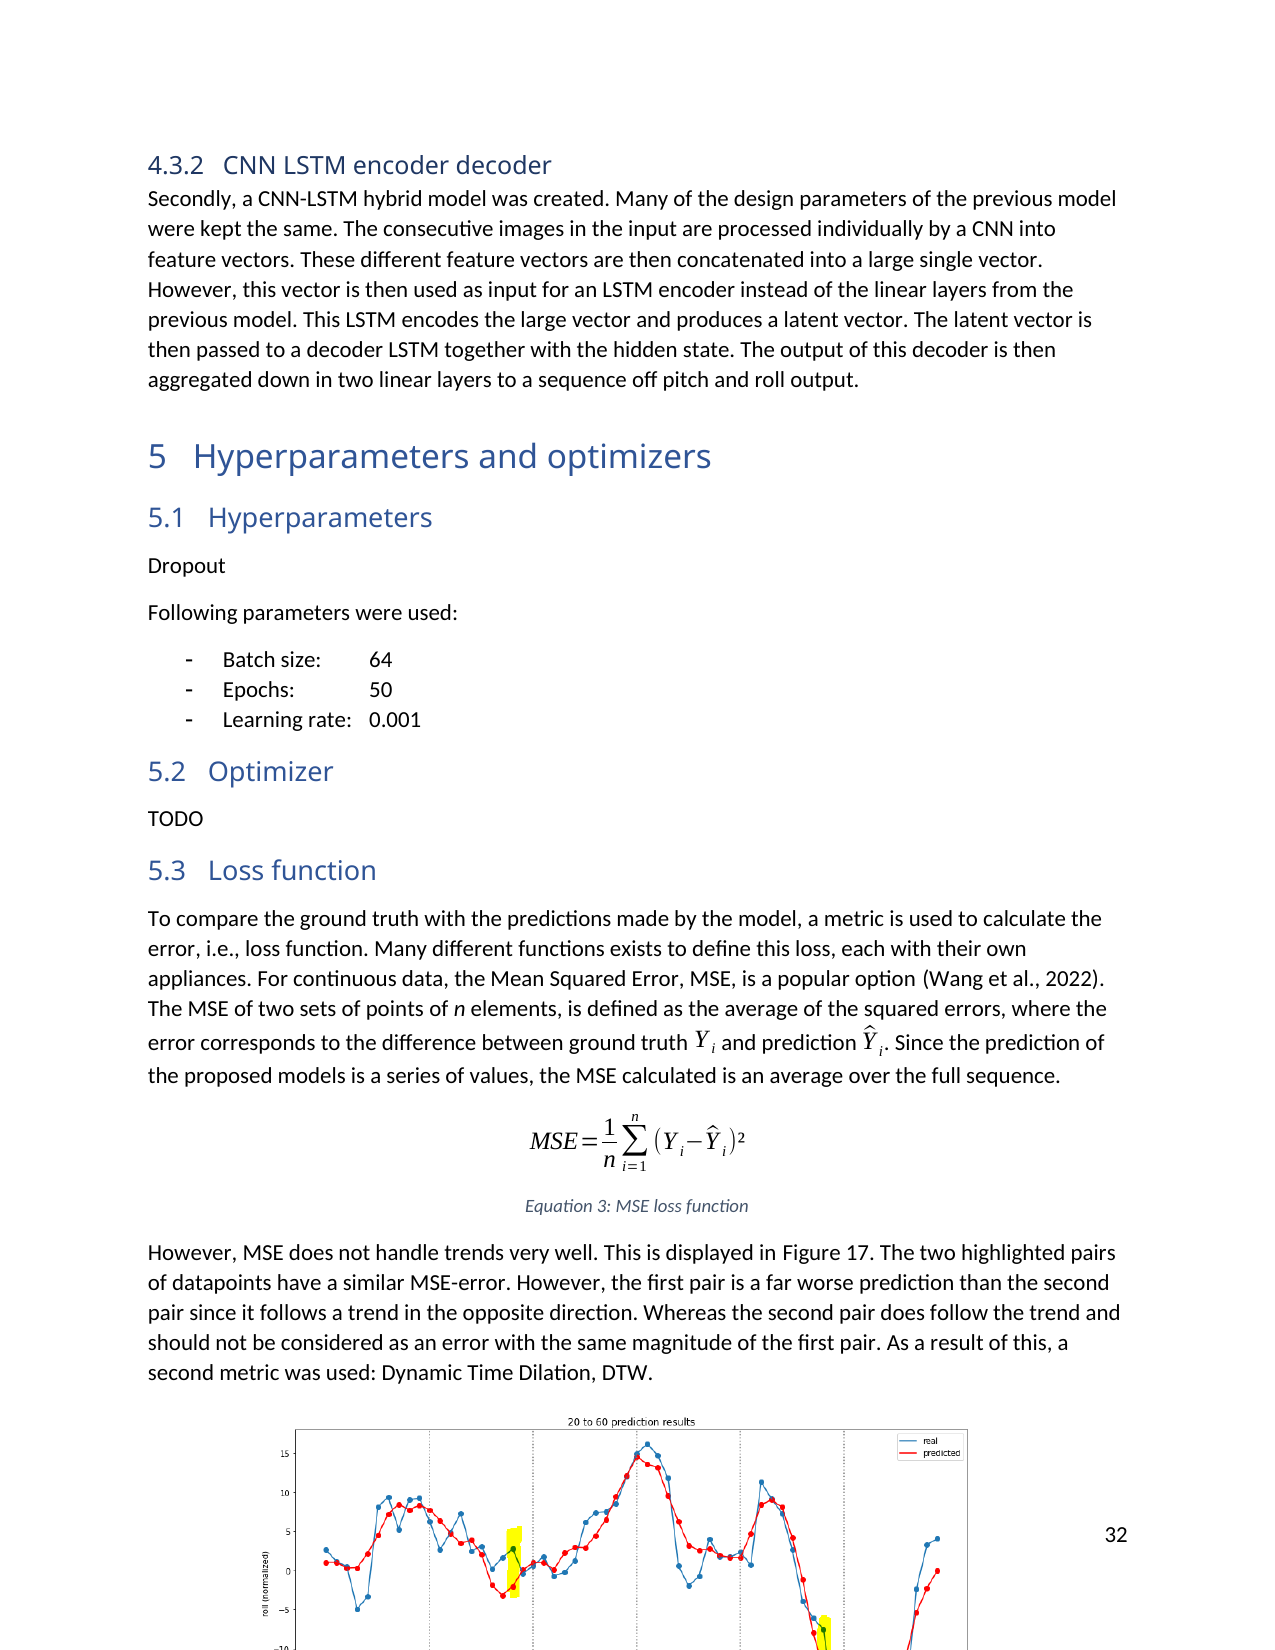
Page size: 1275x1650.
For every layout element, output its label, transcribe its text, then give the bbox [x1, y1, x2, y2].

picture [258, 1413, 972, 1650]
subtitle Optimizer [148, 752, 1127, 789]
subtitle Hyperparameters [148, 499, 1127, 536]
text Equation 3: MSE loss function [148, 1194, 1127, 1217]
text Following parameters were used: [148, 598, 1127, 626]
text To compare the ground truth with the predictions made by the model, a metric is used to calculate the error, i.e., loss function. Many different functions exists to define this loss, each with their own appliances. For continuous data, the Mean Squared Error, MSE, is a popular option . The MSE of two sets of points of n elements, is defined as the average of the squared errors, where the error corresponds to the difference between ground truth and prediction . Since the prediction of the proposed models is a series of values, the MSE calculated is an average over the full sequence. [148, 904, 1127, 1089]
list Epochs: 50 [185, 675, 1127, 703]
subtitle CNN LSTM encoder decoder [148, 148, 1127, 182]
subtitle Hyperparameters and optimizers [148, 433, 1127, 479]
text TODO [148, 804, 1127, 833]
text However, MSE does not handle trends very well. This is displayed in Figure 11. The two highlighted pairs of datapoints have a similar MSE-error. However, the first pair is a far worse prediction than the second pair since it follows a trend in the opposite direction. Whereas the second pair does follow the trend and should not be considered as an error with the same magnitude of the first pair. As a result of this, a second metric was used: Dynamic Time Dilation, DTW. [148, 1238, 1127, 1386]
text Secondly, a CNN-LSTM hybrid model was created. Many of the design parameters of the previous model were kept the same. The consecutive images in the input are processed individually by a CNN into feature vectors. These different feature vectors are then concatenated into a large single vector. However, this vector is then used as input for an LSTM encoder instead of the linear layers from the previous model. This LSTM encodes the large vector and produces a latent vector. The latent vector is then passed to a decoder LSTM together with the hidden state. The output of this decoder is then aggregated down in two linear layers to a sequence off pitch and roll output. [148, 184, 1127, 394]
text Dropout [148, 551, 1127, 579]
list Learning rate: 0.001 [185, 705, 1127, 733]
subtitle Loss function [148, 851, 1127, 888]
list Batch size: 64 [185, 645, 1127, 673]
